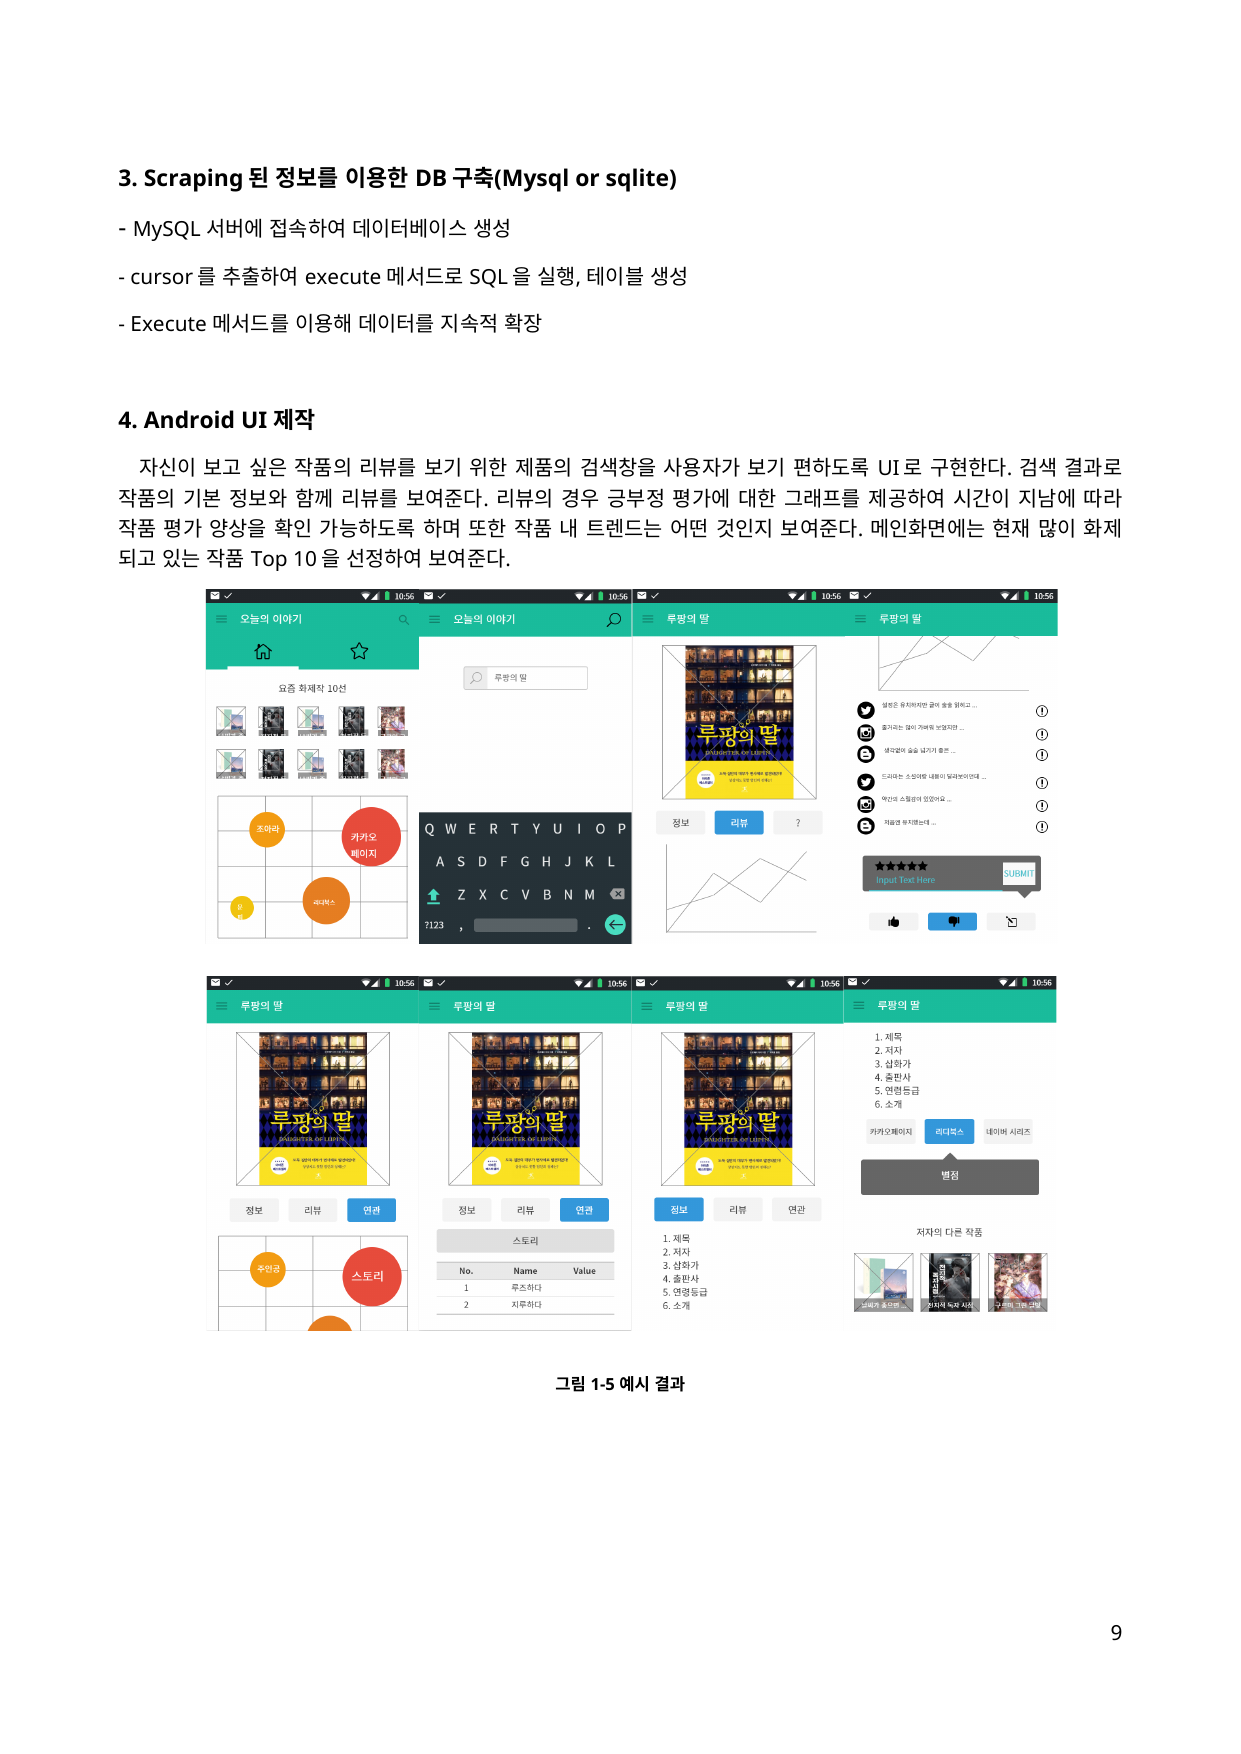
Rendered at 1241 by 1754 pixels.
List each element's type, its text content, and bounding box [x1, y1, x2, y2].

text 3. Scraping된 정보를 이용한 DB구축(Mysql or sqlite) [118, 159, 1122, 193]
text 4. Android UI 제작 [118, 401, 1122, 435]
text 그림 1-5 예시 결과 [118, 1371, 1122, 1395]
text 자신이 보고 싶은 작품의 리뷰를 보기 위한 제품의 검색창을 사용자가 보기 편하도록 UI로 구현한다. 검색 결과로 작품의 기본 정보와 함께 리뷰를 보여준다. 리뷰의 경우 긍부정 평가에 대한 그래프를 제공하여 시간이 지남에 따라 작품 평가 양상을 확인 가능하도록 하며 또한 작품 내 트렌드는 어떤 것인지 보여준다. 메인화면에는 현재 많이 화제 되고 있는 작품 Top 10을 선정하여 보여준다. [118, 451, 1122, 573]
text - Execute 메서드를 이용해 데이터를 지속적 확장 [118, 307, 1122, 337]
picture [205, 589, 1058, 944]
text - cursor를 추출하여 execute 메서드로 SQL을 실행, 테이블 생성 [118, 260, 1122, 291]
picture [206, 976, 1057, 1331]
text - MySQL 서버에 접속하여 데이터베이스 생성 [118, 209, 1122, 243]
